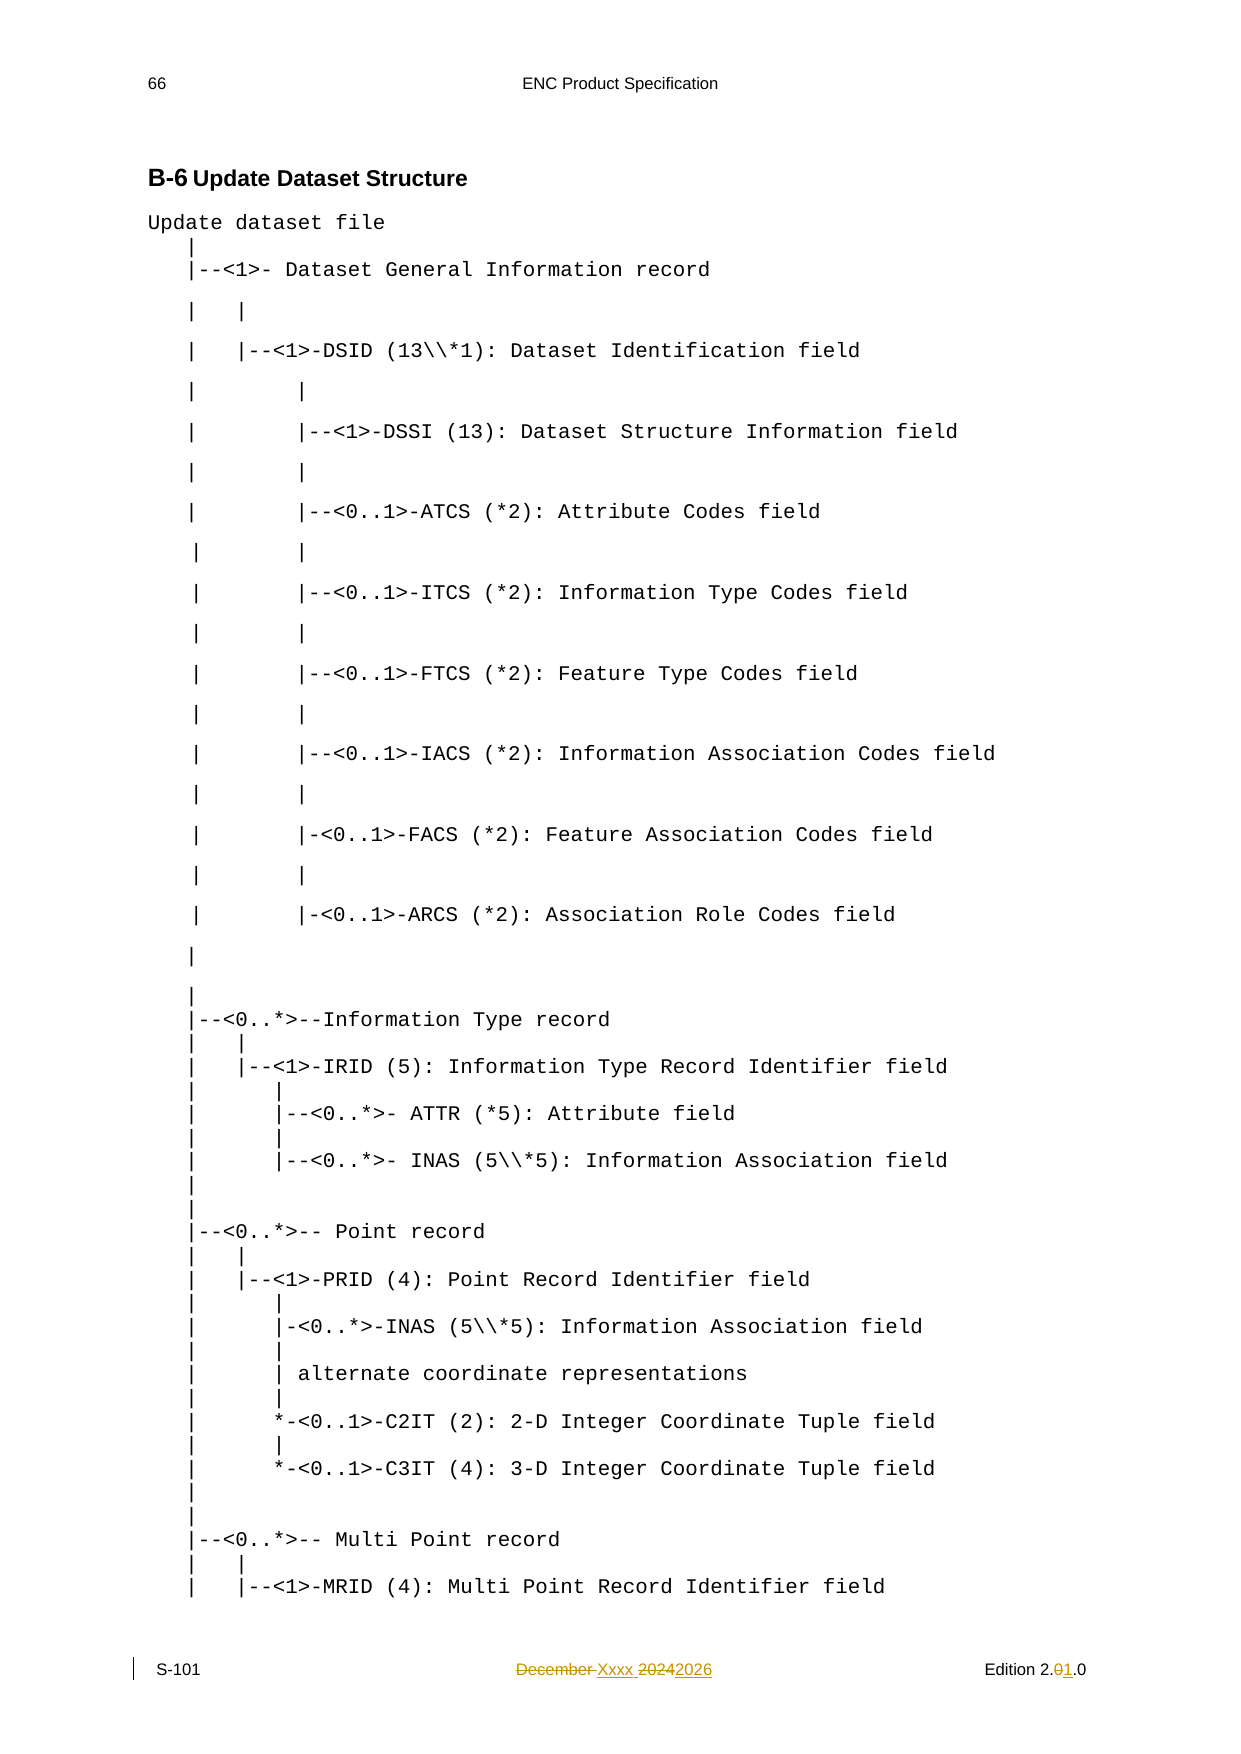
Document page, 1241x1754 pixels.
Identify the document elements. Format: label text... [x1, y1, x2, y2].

text | | [148, 300, 1094, 323]
text | | [148, 1245, 1094, 1269]
text Update dataset file [148, 212, 1094, 236]
text | | [148, 380, 1094, 404]
text | |--<1>-MRID (4): Multi Point Record Identifier field [148, 1576, 1094, 1600]
text | | [148, 864, 1094, 888]
text | | [148, 1292, 1094, 1316]
text | [148, 1505, 1094, 1529]
text | |--<0..*>- INAS (5\\*5): Information Association field [148, 1151, 1094, 1174]
text |--<0..*>-- Multi Point record [148, 1529, 1094, 1552]
text | | [148, 622, 1094, 646]
text | *-<0..1>-C2IT (2): 2-D Integer Coordinate Tuple field [148, 1411, 1094, 1434]
text | | [148, 1552, 1094, 1576]
text | |--<0..1>-ITCS (*2): Information Type Codes field [148, 582, 1094, 606]
text | | [148, 1032, 1094, 1056]
text | |-<0..1>-FACS (*2): Feature Association Codes field [148, 824, 1094, 847]
text | [148, 236, 1094, 259]
text | [148, 1482, 1094, 1505]
text | | [148, 1387, 1094, 1411]
text |--<1>- Dataset General Information record [148, 259, 1094, 283]
text | |--<0..1>-IACS (*2): Information Association Codes field [148, 743, 1094, 767]
text |--<0..*>--Information Type record [148, 1009, 1094, 1032]
text | | [148, 461, 1094, 484]
text | |--<0..*>- ATTR (*5): Attribute field [148, 1103, 1094, 1127]
list Update Dataset Structure [148, 162, 1094, 191]
text | | [148, 1340, 1094, 1363]
text | |--<1>-PRID (4): Point Record Identifier field [148, 1269, 1094, 1292]
text | | alternate coordinate representations [148, 1363, 1094, 1387]
text | |--<1>-DSID (13\\*1): Dataset Identification field [148, 340, 1094, 364]
text | | [148, 1434, 1094, 1458]
text | | [148, 1079, 1094, 1103]
text | | [148, 542, 1094, 565]
text | [148, 1198, 1094, 1221]
text | [148, 985, 1094, 1009]
text | [148, 1174, 1094, 1198]
text | *-<0..1>-C3IT (4): 3-D Integer Coordinate Tuple field [148, 1458, 1094, 1482]
text | |--<0..1>-FTCS (*2): Feature Type Codes field [148, 662, 1094, 686]
text | |--<1>-DSSI (13): Dataset Structure Information field [148, 421, 1094, 444]
text | | [148, 703, 1094, 726]
text | |-<0..1>-ARCS (*2): Association Role Codes field [148, 904, 1094, 928]
text | [148, 945, 1094, 968]
text | |--<1>-IRID (5): Information Type Record Identifier field [148, 1056, 1094, 1079]
text |--<0..*>-- Point record [148, 1221, 1094, 1245]
text | |--<0..1>-ATCS (*2): Attribute Codes field [148, 501, 1094, 525]
text | | [148, 783, 1094, 807]
text | |-<0..*>-INAS (5\\*5): Information Association field [148, 1316, 1094, 1340]
text | | [148, 1127, 1094, 1151]
